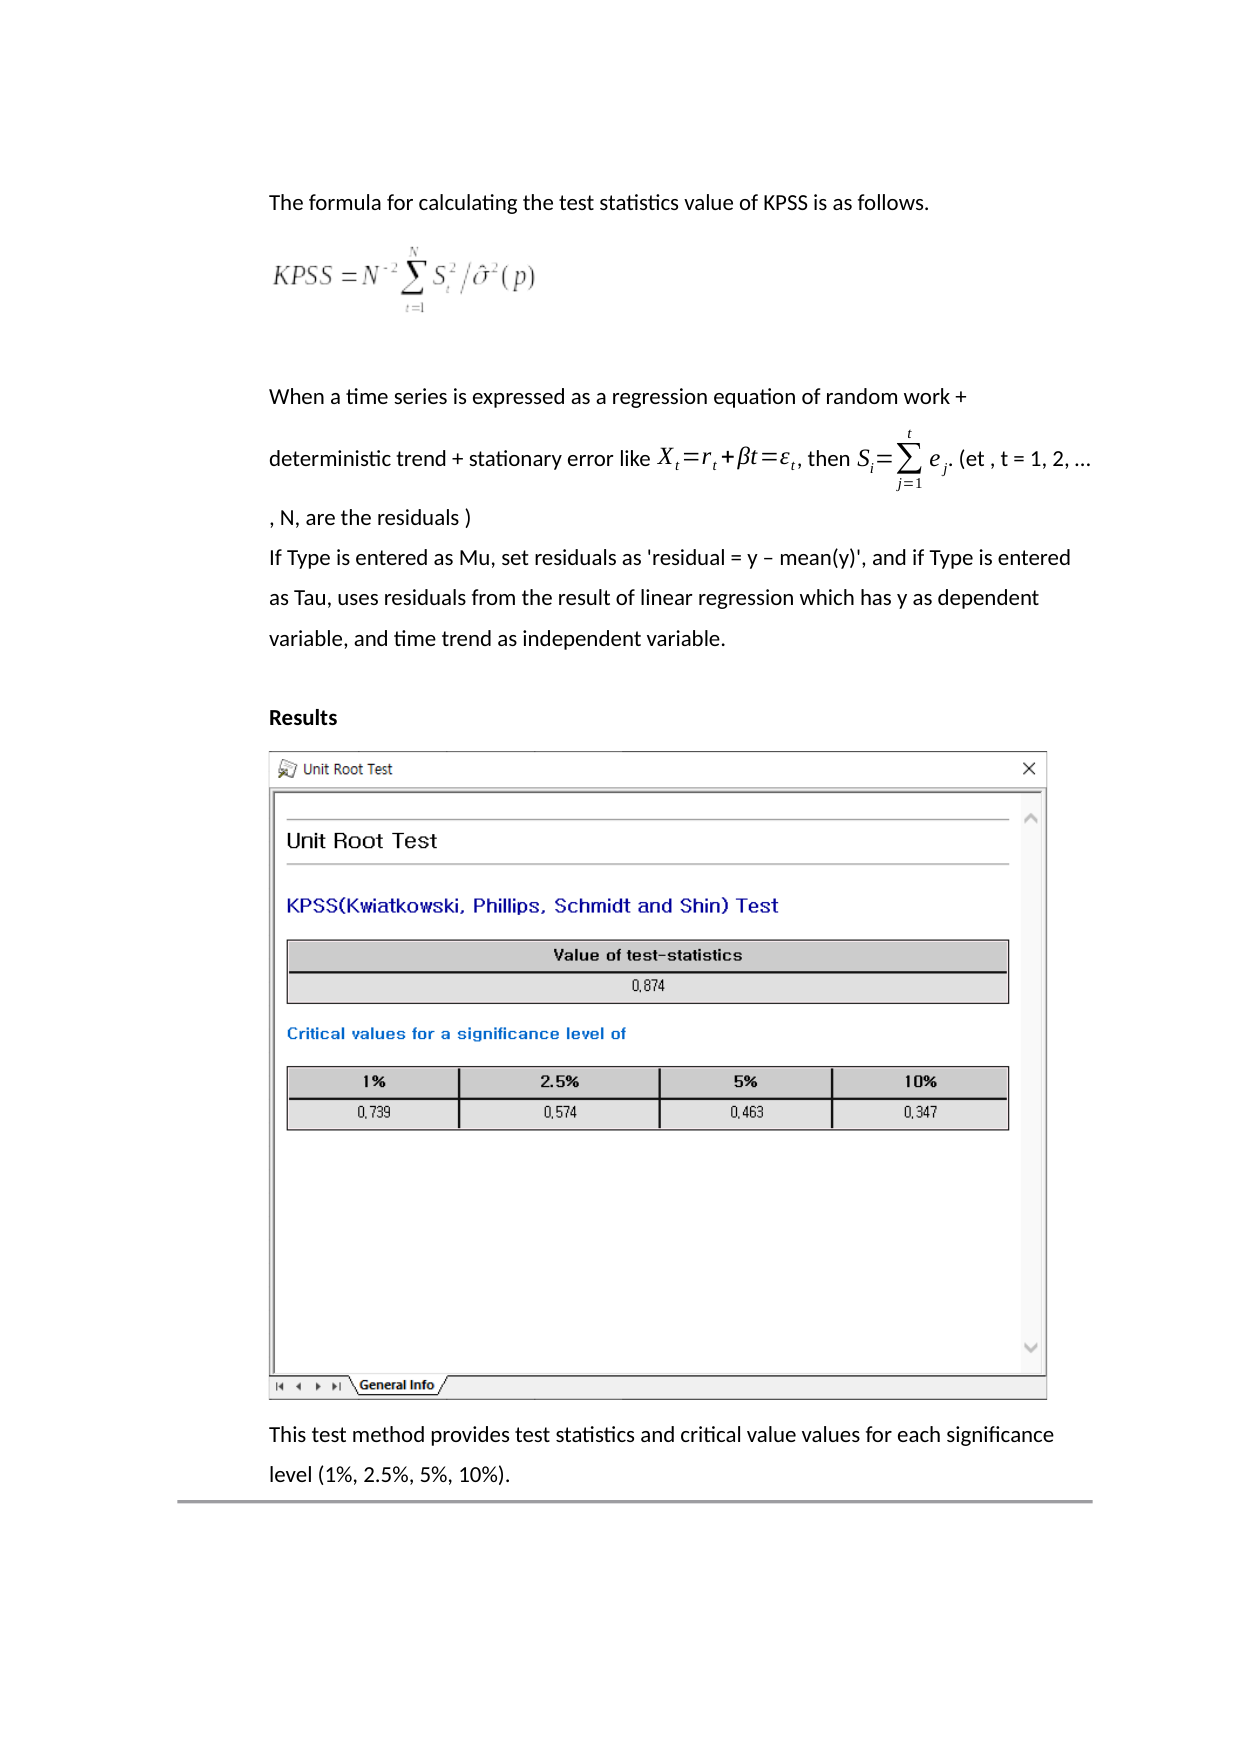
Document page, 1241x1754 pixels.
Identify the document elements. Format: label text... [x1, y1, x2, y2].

list The formula for calculating the test statistics value of KPSS is as follows. [269, 183, 1092, 221]
list This test method provides test statistics and critical value values for each significance level (1%, 2.5%, 5%, 10%). [269, 1415, 1092, 1493]
list If Type is entered as Mu, set residuals as 'residual = y – mean(y)', and if Type is entered as Tau, uses residuals from the result of linear regression which has y as dependent variable, and time trend as independent variable. [269, 538, 1092, 657]
list Results [269, 698, 1092, 736]
picture [268, 751, 1048, 1400]
list When a time series is expressed as a regression equation of random work + deterministic trend + stationary error like , then . (et , t = 1, 2, … , N, are the residuals ) [269, 377, 1092, 536]
